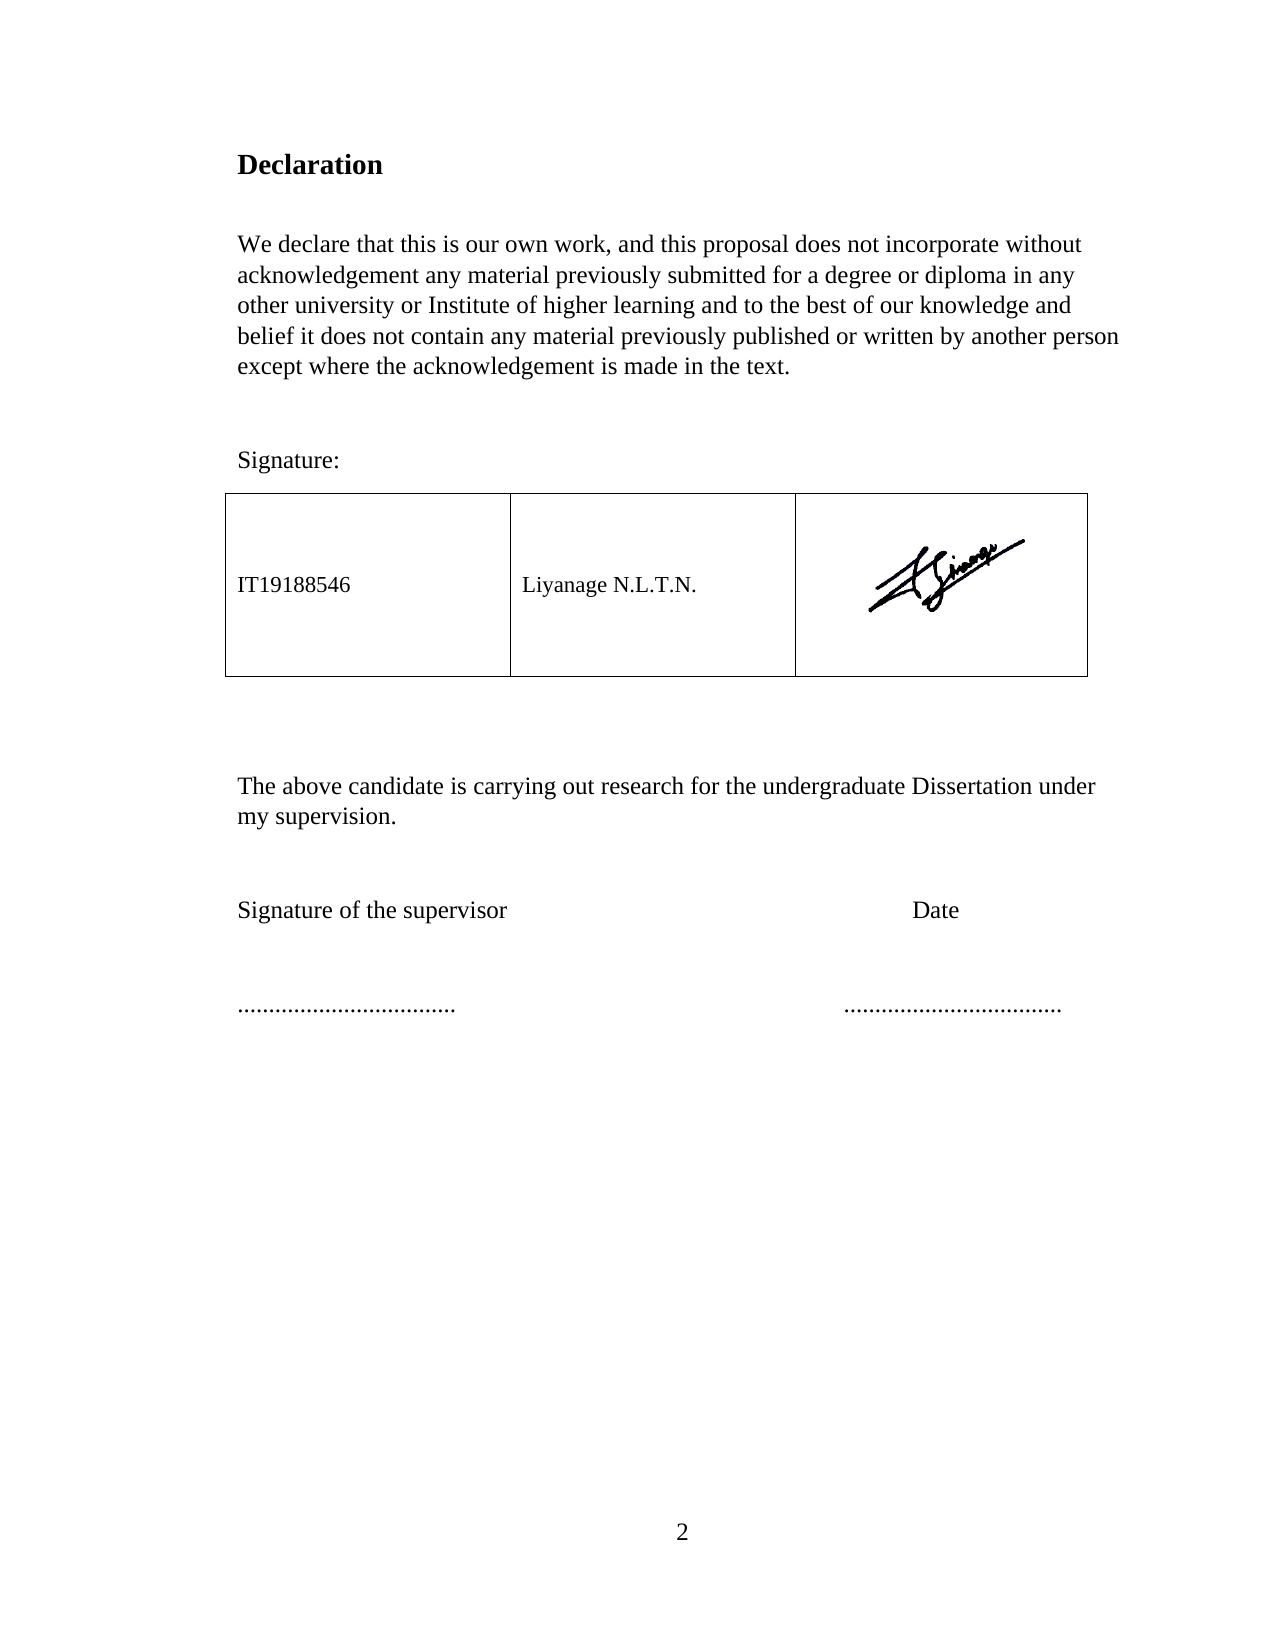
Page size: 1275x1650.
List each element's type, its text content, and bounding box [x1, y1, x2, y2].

subtitle Declaration [237, 147, 1128, 181]
table_header [796, 494, 1087, 676]
text We declare that this is our own work, and this proposal does not incorporate without acknowledgement any material previously submitted for a degree or diploma in any other university or Institute of higher learning and to the best of our knowledge and belief it does not contain any material previously published or written by another person except where the acknowledgement is made in the text. [237, 229, 1128, 380]
picture [847, 520, 1038, 630]
text ................................... ................................... [237, 989, 1128, 1018]
table_header Liyanage N.L.T.N. [511, 494, 795, 676]
text Signature: [237, 445, 1128, 474]
text Signature of the supervisor Date [237, 895, 1128, 924]
text The above candidate is carrying out research for the undergraduate Dissertation under my supervision. [237, 771, 1128, 830]
table_header IT19188546 [226, 494, 510, 676]
